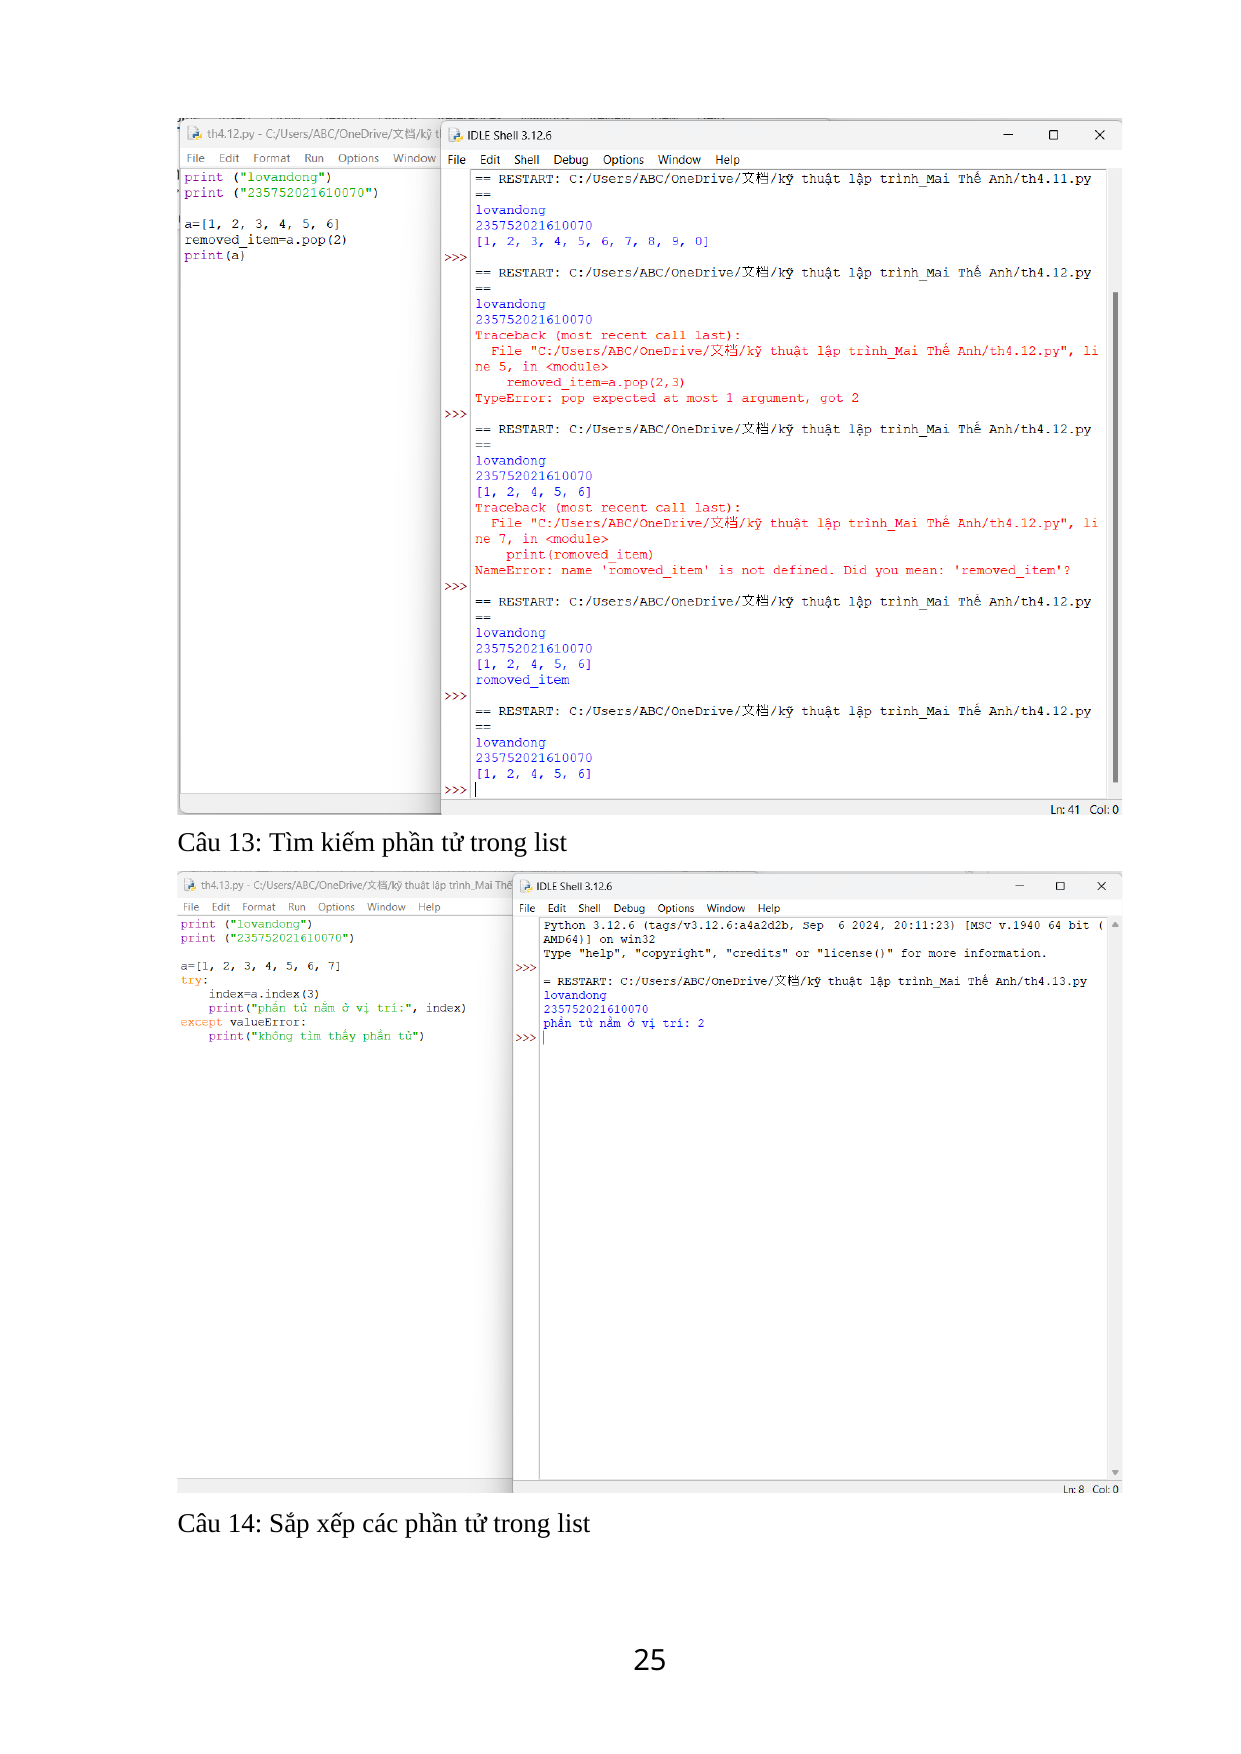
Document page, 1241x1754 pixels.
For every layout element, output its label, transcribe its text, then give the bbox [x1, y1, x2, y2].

text Câu 13: Tìm kiếm phần tử trong list [177, 826, 1041, 858]
picture [177, 118, 1123, 815]
picture [177, 871, 1123, 1493]
text Câu 14: Sắp xếp các phần tử trong list [177, 1507, 1041, 1538]
